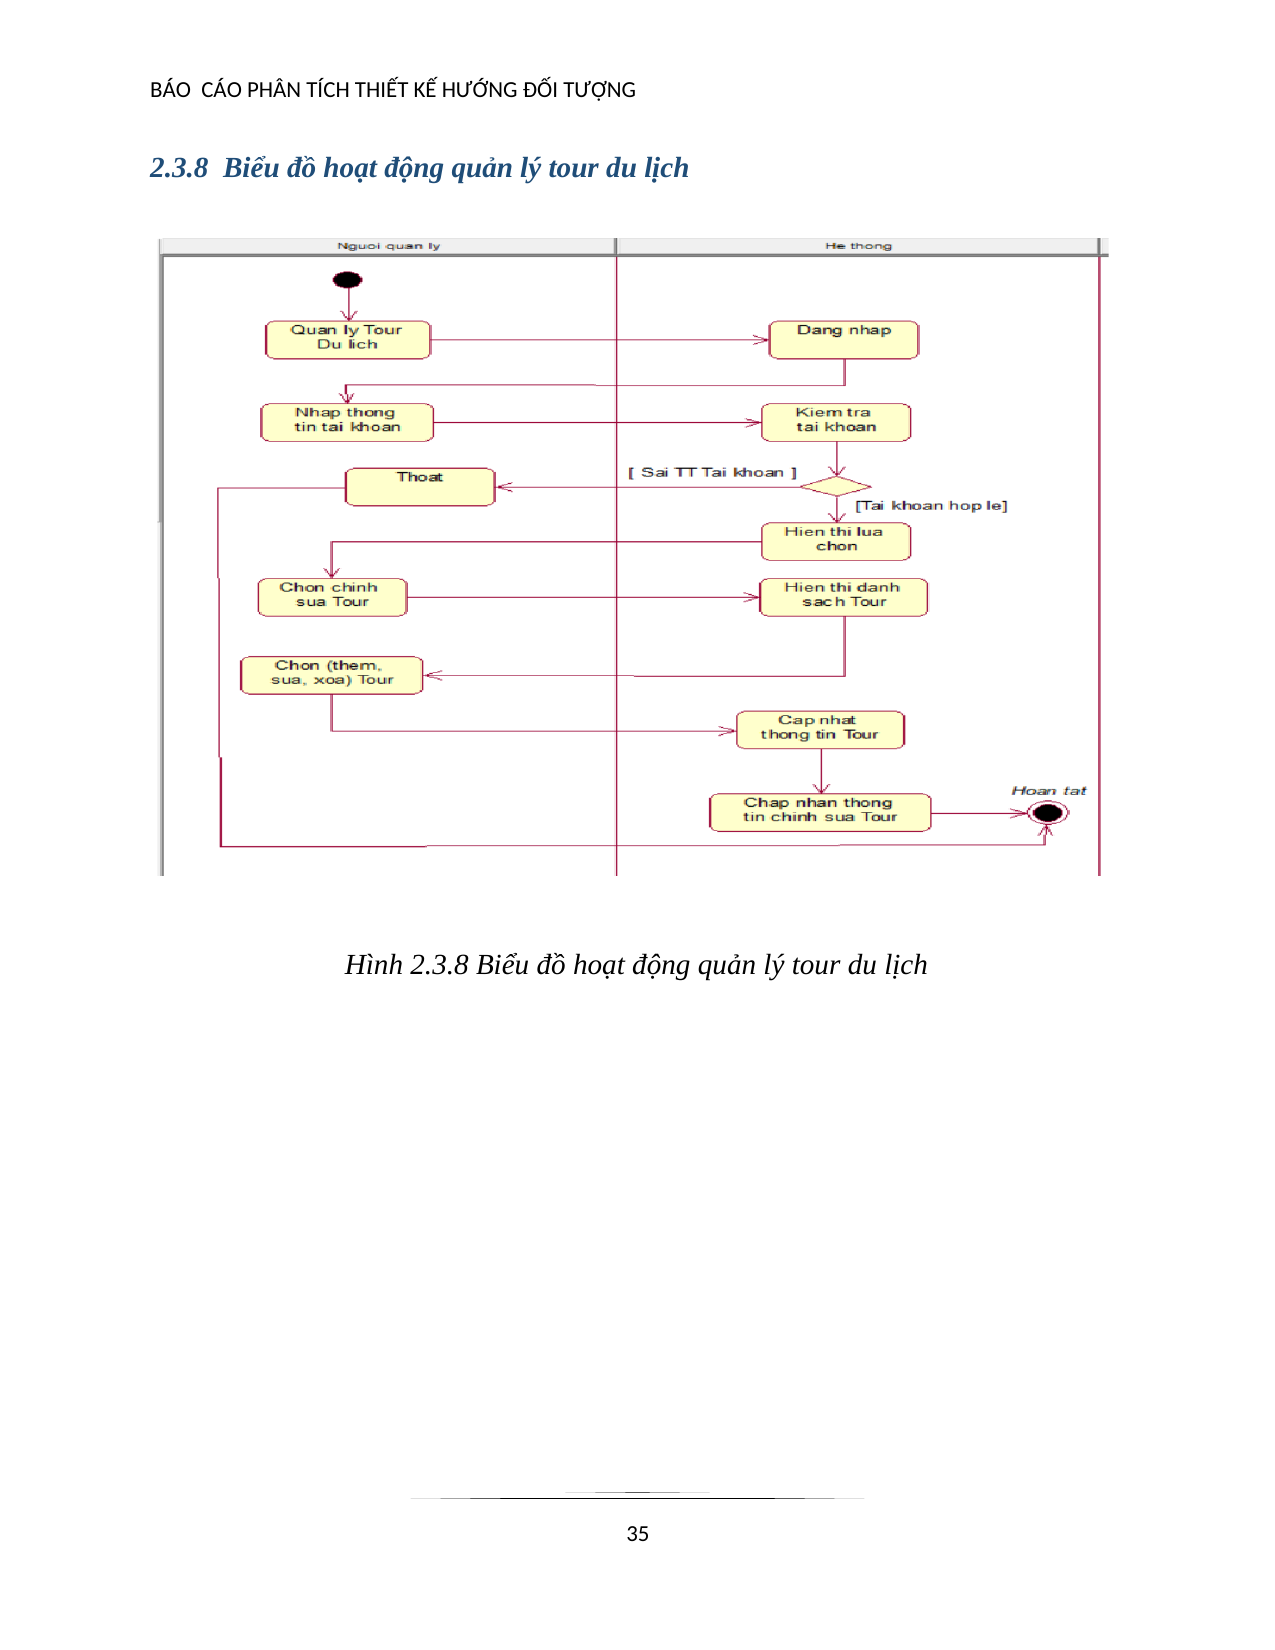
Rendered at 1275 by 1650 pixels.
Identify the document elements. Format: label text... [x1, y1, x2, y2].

text Hình 2.3.8 Biểu đồ hoạt động quản lý tour du lịch [150, 947, 1125, 981]
picture [157, 238, 1109, 876]
subtitle 2.3.8 Biểu đồ hoạt động quản lý tour du lịch [150, 150, 1125, 183]
